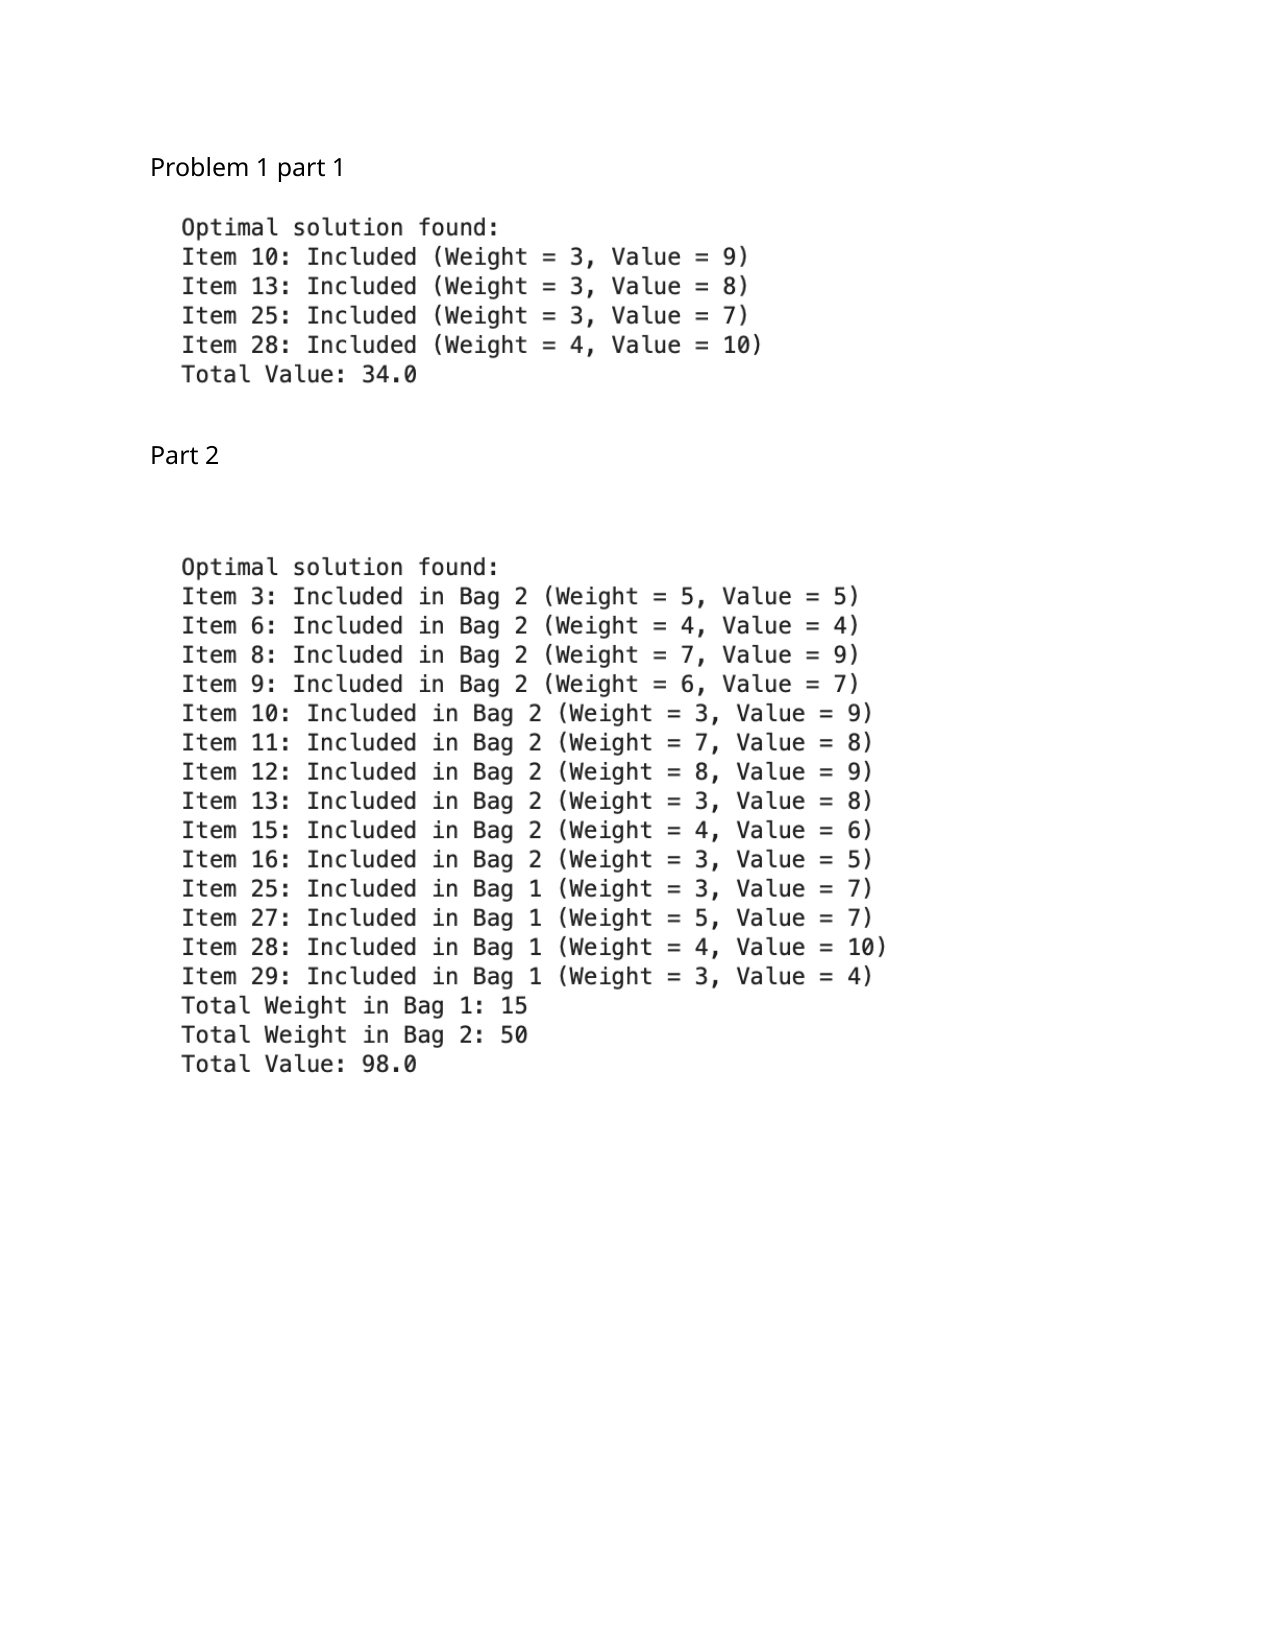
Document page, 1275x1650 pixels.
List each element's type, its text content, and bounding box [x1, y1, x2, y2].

picture [150, 549, 961, 1096]
text Part 2 [150, 438, 1125, 472]
text Problem 1 part 1 [150, 150, 1125, 184]
picture [150, 205, 853, 417]
